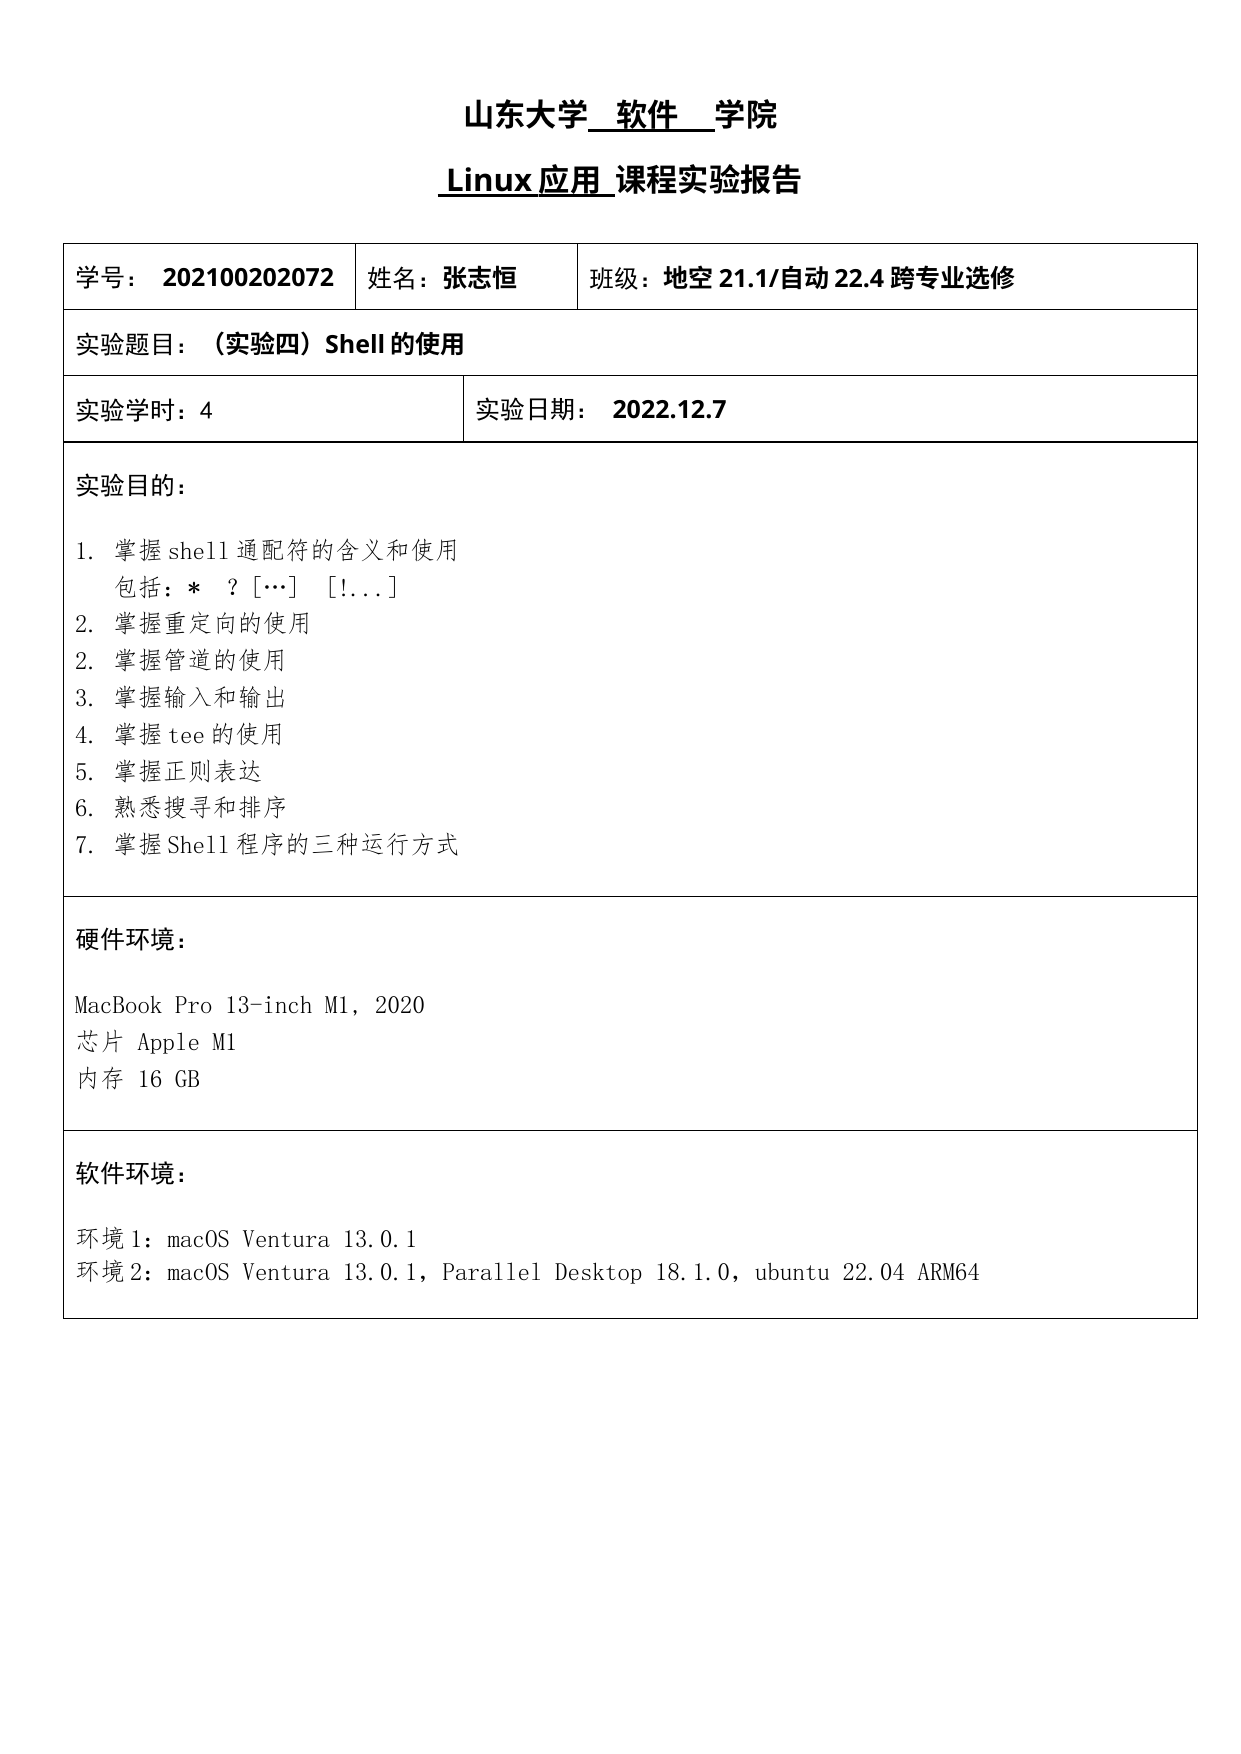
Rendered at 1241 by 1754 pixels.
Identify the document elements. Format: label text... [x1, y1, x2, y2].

text 山东大学 软件 学院 [75, 81, 1165, 146]
table_header 学号： 202100202072 [64, 244, 355, 309]
table_cell 实验目的： 1. 掌握shell通配符的含义和使用 包括：* ？[…] [!...] 2. 掌握重定向的使用 2. 掌握管道的使用 3. 掌握输入和输出 4. 掌握tee的使用 5. 掌握正则表达 6. 熟悉搜寻和排序 7. 掌握Shell程序的三种运行方式 [64, 443, 1197, 896]
text Linux应用 课程实验报告 [75, 146, 1165, 211]
table_cell 软件环境： 环境1：macOS Ventura 13.0.1 环境2：macOS Ventura 13.0.1，Parallel Desktop 18.1.0，ubuntu 22.04 ARM64 [64, 1131, 1197, 1318]
table_cell 实验题目：（实验四）Shell的使用 [64, 310, 1197, 375]
table_header 班级：地空21.1/自动22.4 跨专业选修 [578, 244, 1197, 309]
table_header 姓名：张志恒 [356, 244, 577, 309]
table_cell 实验学时：4 [64, 376, 463, 441]
table_cell 实验日期： 2022.12.7 [464, 376, 1197, 441]
table_cell 硬件环境： MacBook Pro 13-inch M1, 2020 芯片 Apple M1 内存 16 GB [64, 897, 1197, 1130]
